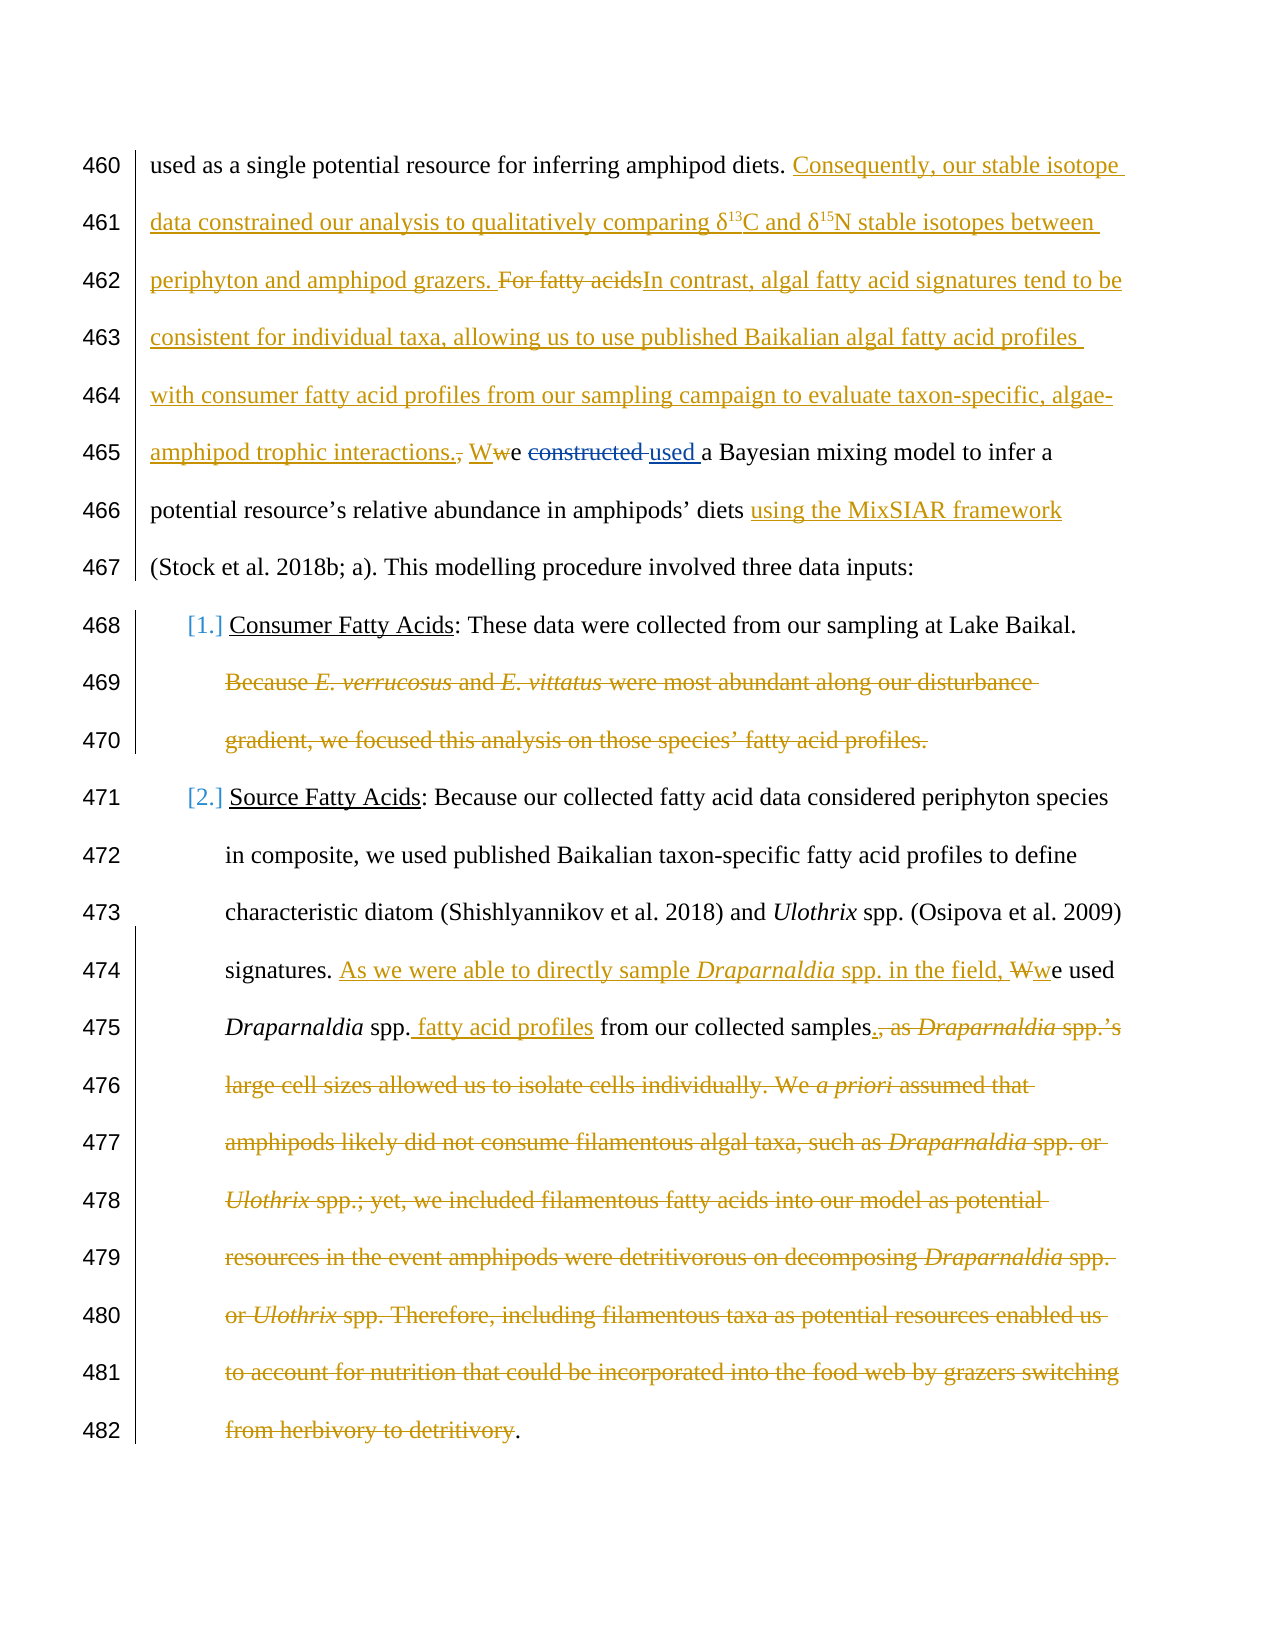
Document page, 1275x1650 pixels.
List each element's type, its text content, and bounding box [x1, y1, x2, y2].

list Source Fatty Acids: Because our collected fatty acid data considered periphyton species in composite, we used published Baikalian taxon-specific fatty acid profiles to define characteristic diatom (Shishlyannikov et al. 2018) and Ulothrix spp. (Osipova et al. 2009) signatures. e used Draparnaldia spp. from our collected samples. [187, 782, 1125, 1444]
list Consumer Fatty Acids: These data were collected from our sampling at Lake Baikal. [187, 610, 1125, 754]
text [150, 150, 1125, 581]
